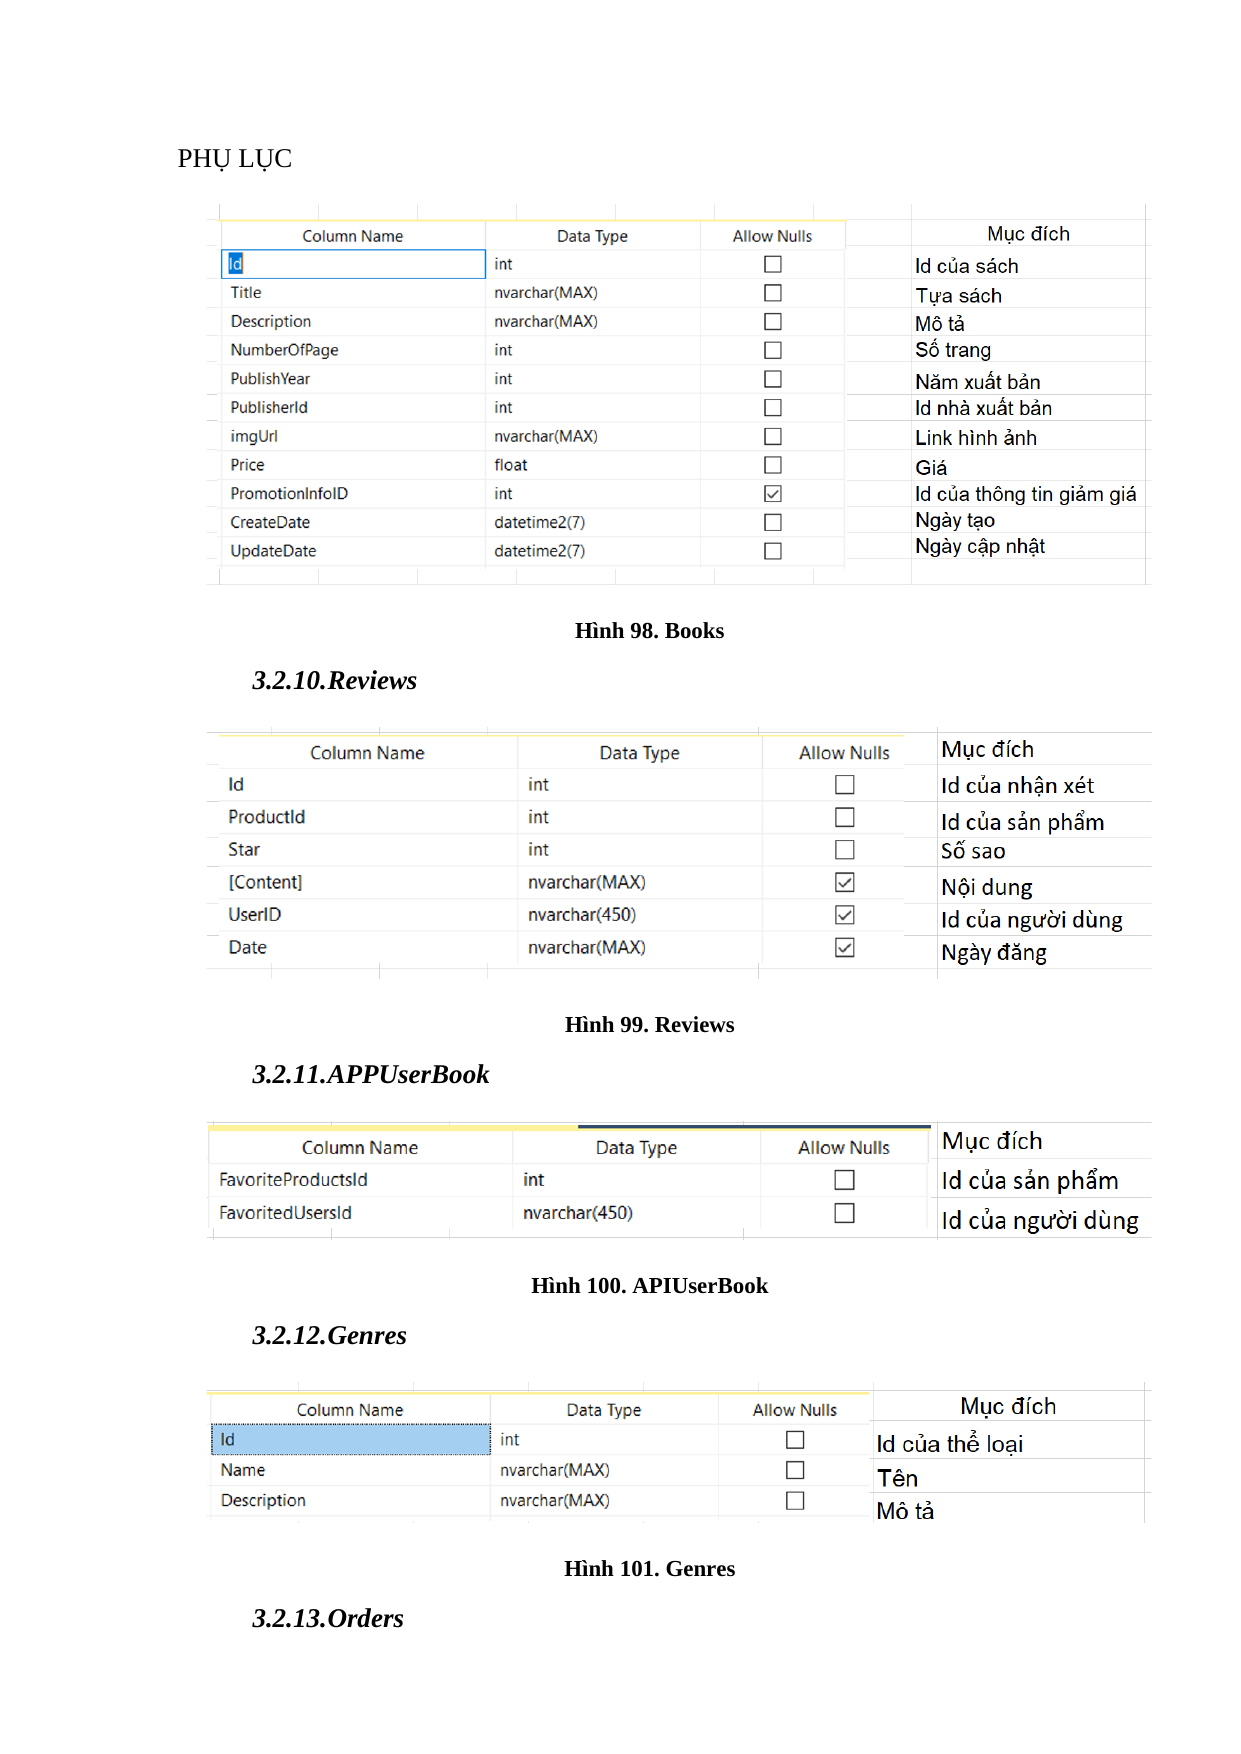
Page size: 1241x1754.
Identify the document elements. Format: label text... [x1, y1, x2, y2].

text Hình 116. Genres [177, 1555, 1122, 1581]
list Reviews [252, 664, 1122, 695]
text Hình 115. APIUserBook [177, 1272, 1122, 1298]
picture [206, 1121, 1152, 1240]
text Hình 113. Books [177, 617, 1122, 643]
picture [206, 204, 1152, 585]
picture [206, 1382, 1152, 1523]
text Hình 114. Reviews [177, 1011, 1122, 1037]
list APPUserBook [252, 1058, 1122, 1089]
list Orders [252, 1602, 1122, 1633]
list Genres [252, 1319, 1122, 1350]
picture [206, 727, 1152, 979]
